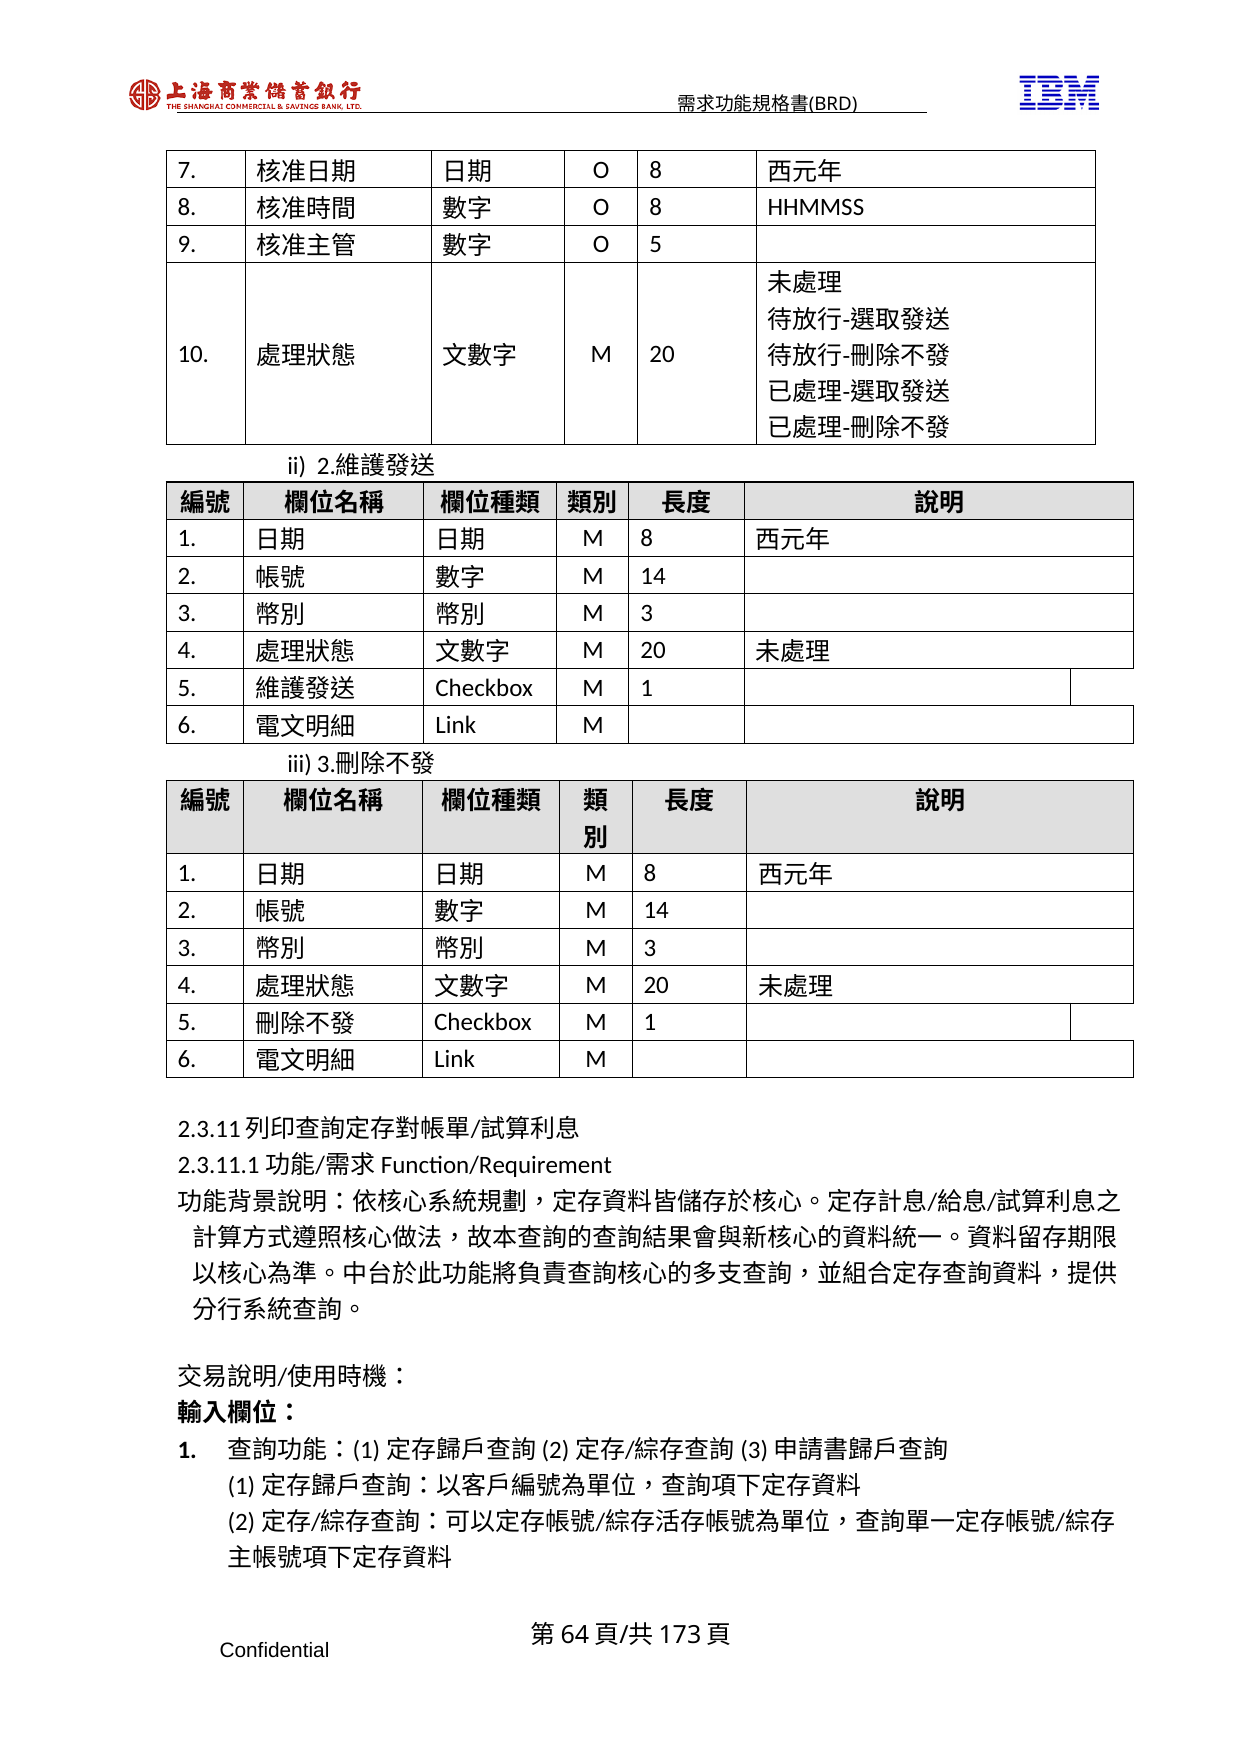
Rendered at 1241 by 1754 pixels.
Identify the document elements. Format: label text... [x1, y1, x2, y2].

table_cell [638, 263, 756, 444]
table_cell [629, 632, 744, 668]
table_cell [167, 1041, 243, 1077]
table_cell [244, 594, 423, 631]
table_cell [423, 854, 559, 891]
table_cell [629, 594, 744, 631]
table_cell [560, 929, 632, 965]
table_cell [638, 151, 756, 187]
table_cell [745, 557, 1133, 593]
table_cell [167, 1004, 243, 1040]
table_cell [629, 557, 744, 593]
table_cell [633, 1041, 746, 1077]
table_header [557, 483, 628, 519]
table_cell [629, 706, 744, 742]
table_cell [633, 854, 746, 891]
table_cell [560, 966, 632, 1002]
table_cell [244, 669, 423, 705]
list 2.維護發送 [287, 445, 1122, 481]
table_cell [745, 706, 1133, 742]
text 輸入欄位： [177, 1393, 1122, 1429]
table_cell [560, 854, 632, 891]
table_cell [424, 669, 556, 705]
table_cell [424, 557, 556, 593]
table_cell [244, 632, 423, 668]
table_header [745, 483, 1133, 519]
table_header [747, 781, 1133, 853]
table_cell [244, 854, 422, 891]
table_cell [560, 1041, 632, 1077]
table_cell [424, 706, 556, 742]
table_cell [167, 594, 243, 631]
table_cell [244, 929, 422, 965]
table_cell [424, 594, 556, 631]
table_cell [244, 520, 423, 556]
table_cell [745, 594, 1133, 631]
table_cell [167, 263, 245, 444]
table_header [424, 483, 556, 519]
text 2.3.11列印查詢定存對帳單/試算利息 [177, 1109, 1122, 1145]
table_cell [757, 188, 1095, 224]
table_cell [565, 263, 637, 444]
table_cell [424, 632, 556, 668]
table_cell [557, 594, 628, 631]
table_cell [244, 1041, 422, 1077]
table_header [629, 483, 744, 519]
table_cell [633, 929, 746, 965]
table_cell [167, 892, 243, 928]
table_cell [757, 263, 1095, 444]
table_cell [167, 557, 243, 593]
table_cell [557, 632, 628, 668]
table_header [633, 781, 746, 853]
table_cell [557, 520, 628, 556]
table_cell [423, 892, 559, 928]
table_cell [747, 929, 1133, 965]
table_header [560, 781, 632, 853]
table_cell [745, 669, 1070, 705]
picture [122, 77, 369, 113]
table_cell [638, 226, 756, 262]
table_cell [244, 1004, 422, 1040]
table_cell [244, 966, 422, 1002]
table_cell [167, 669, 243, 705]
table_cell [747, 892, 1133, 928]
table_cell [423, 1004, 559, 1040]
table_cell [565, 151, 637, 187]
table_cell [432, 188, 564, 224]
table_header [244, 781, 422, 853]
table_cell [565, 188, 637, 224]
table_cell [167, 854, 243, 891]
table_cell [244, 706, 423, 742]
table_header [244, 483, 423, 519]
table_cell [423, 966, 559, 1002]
text 交易說明/使用時機： [177, 1357, 1122, 1393]
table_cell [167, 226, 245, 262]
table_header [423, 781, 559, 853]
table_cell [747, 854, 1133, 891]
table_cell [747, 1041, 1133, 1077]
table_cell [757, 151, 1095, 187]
text 功能背景說明：依核心系統規劃，定存資料皆儲存於核心。定存計息/給息/試算利息之計算方式遵照核心做法，故本查詢的查詢結果會與新核心的資料統一。資料留存期限以核心為準。中台於此功能將負責查詢核心的多支查詢，並組合定存查詢資料，提供分行系統查詢。 [177, 1181, 1122, 1326]
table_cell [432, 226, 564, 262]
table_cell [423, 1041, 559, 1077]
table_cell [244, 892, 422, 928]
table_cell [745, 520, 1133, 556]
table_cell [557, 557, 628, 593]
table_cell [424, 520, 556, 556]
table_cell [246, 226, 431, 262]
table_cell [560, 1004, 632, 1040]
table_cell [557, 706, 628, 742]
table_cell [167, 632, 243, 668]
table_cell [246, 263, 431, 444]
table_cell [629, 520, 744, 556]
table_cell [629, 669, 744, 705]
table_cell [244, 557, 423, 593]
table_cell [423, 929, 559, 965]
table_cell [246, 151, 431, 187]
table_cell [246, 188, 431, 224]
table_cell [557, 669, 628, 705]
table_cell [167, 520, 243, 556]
list 3.刪除不發 [287, 744, 1122, 780]
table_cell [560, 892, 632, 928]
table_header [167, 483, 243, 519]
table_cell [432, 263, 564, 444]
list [177, 1429, 1122, 1574]
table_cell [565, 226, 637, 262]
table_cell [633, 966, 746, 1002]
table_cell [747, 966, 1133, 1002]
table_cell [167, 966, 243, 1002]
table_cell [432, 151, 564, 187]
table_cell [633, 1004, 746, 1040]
text 2.3.11.1 功能/需求 Function/Requirement [177, 1145, 1122, 1181]
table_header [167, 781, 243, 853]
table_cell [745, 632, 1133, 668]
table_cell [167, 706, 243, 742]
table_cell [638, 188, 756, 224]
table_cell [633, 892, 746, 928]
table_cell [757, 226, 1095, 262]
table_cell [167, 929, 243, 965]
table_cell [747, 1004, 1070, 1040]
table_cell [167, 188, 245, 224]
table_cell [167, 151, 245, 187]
